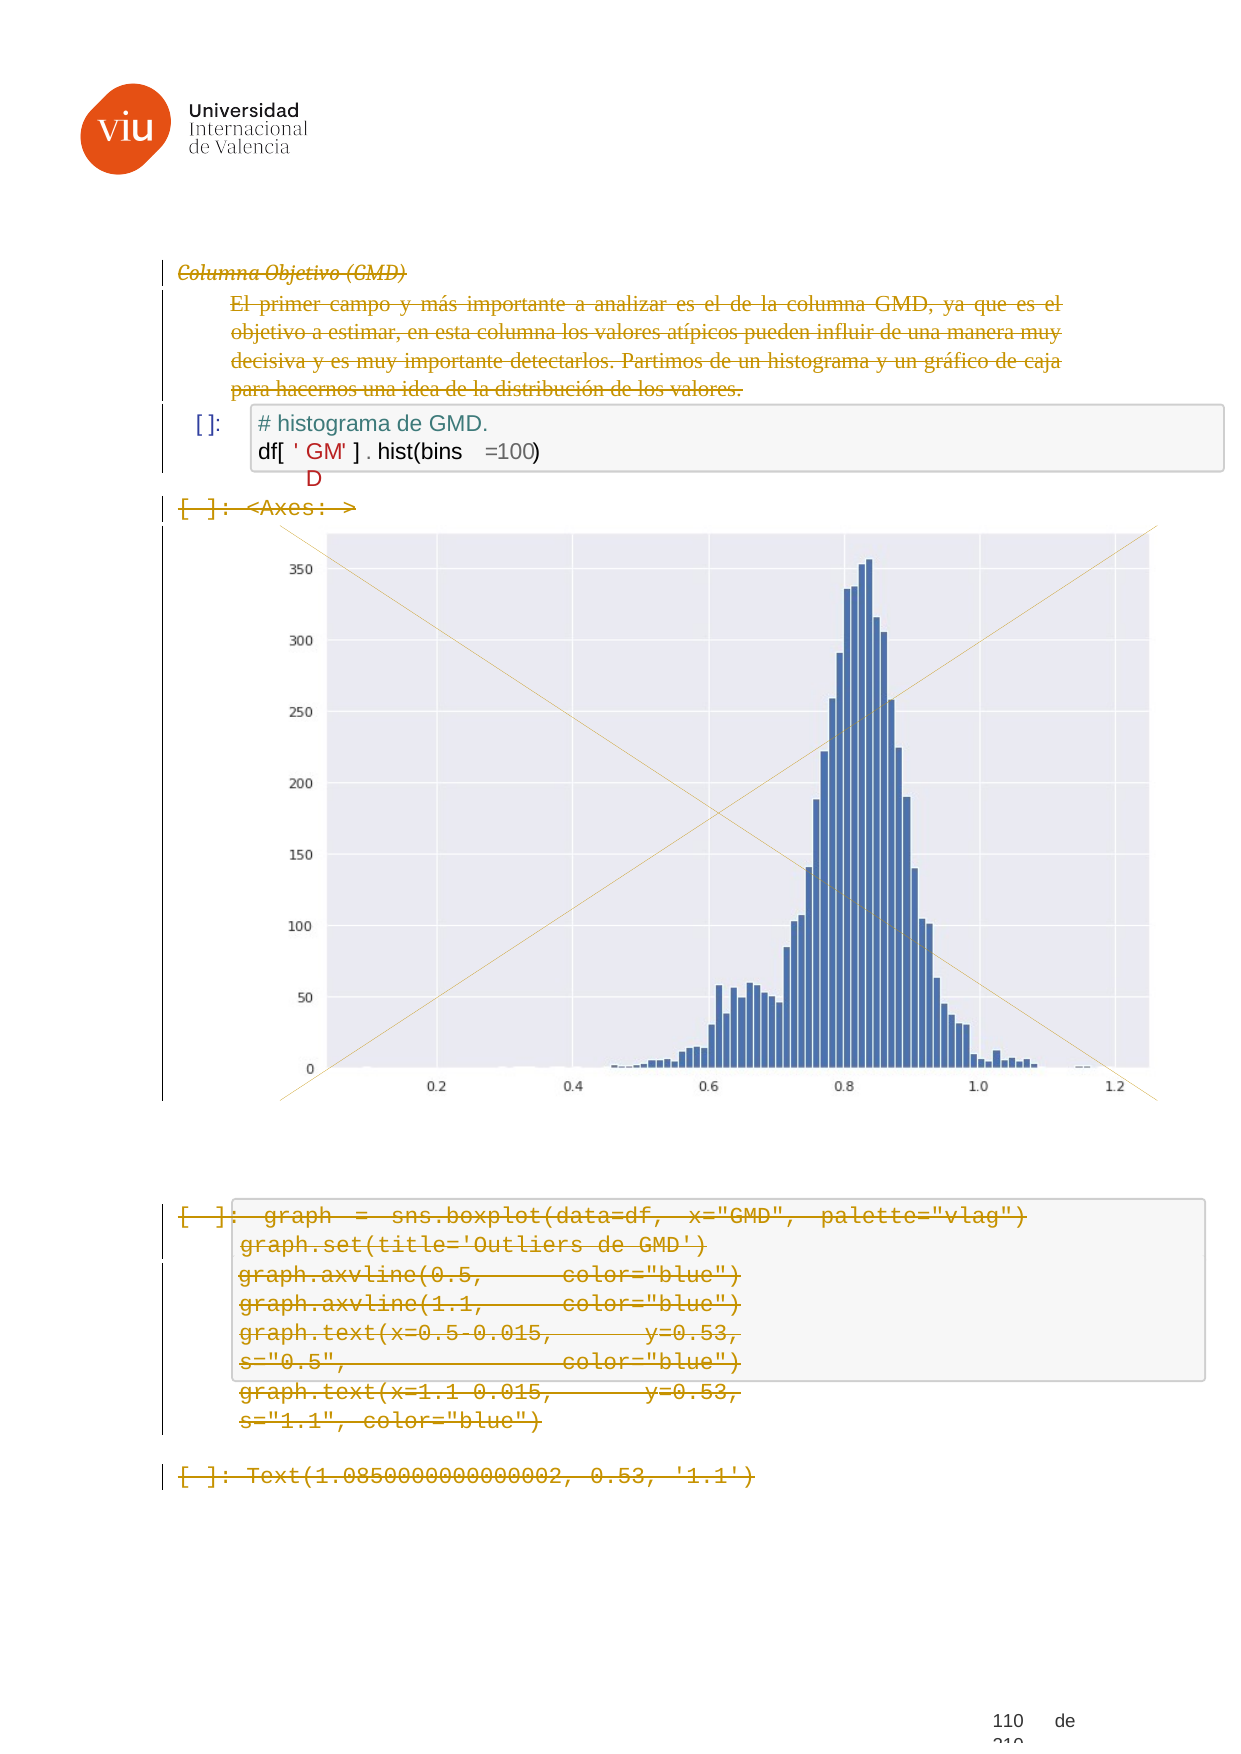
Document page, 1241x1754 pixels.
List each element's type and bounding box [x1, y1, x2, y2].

picture [280, 527, 716, 1099]
picture [281, 814, 1156, 1101]
picture [281, 525, 1156, 812]
picture [59, 62, 329, 197]
picture [721, 526, 1158, 1100]
